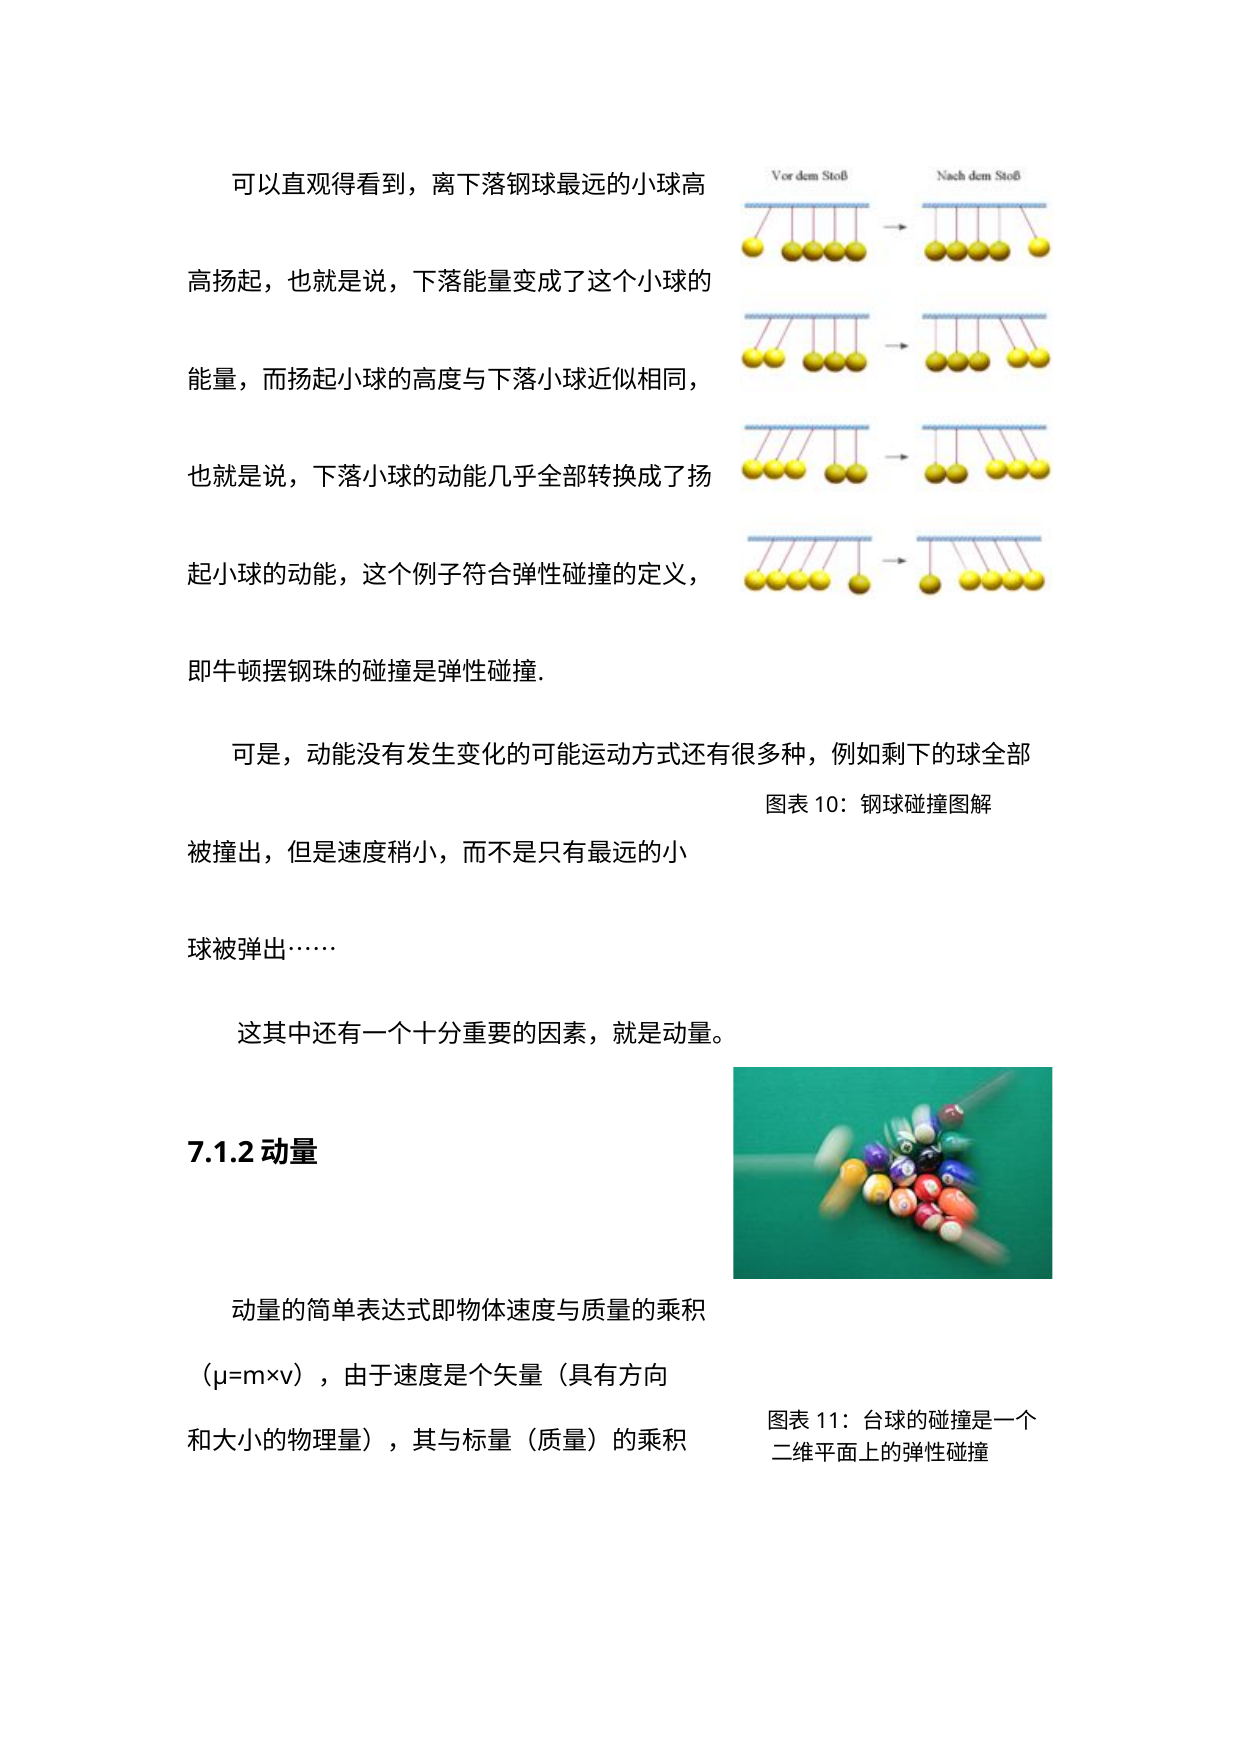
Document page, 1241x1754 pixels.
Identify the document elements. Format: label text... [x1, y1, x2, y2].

text 这其中还有一个十分重要的因素，就是动量。 [187, 999, 1053, 1064]
picture [733, 1067, 1053, 1279]
text 7.1.2动量 [187, 1117, 733, 1182]
picture [740, 166, 1053, 600]
text 可是，动能没有发生变化的可能运动方式还有很多种，例如剩下的球全部被撞出，但是速度稍小，而不是只有最远的小球被弹出…… [187, 721, 1053, 981]
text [187, 1276, 1053, 1471]
